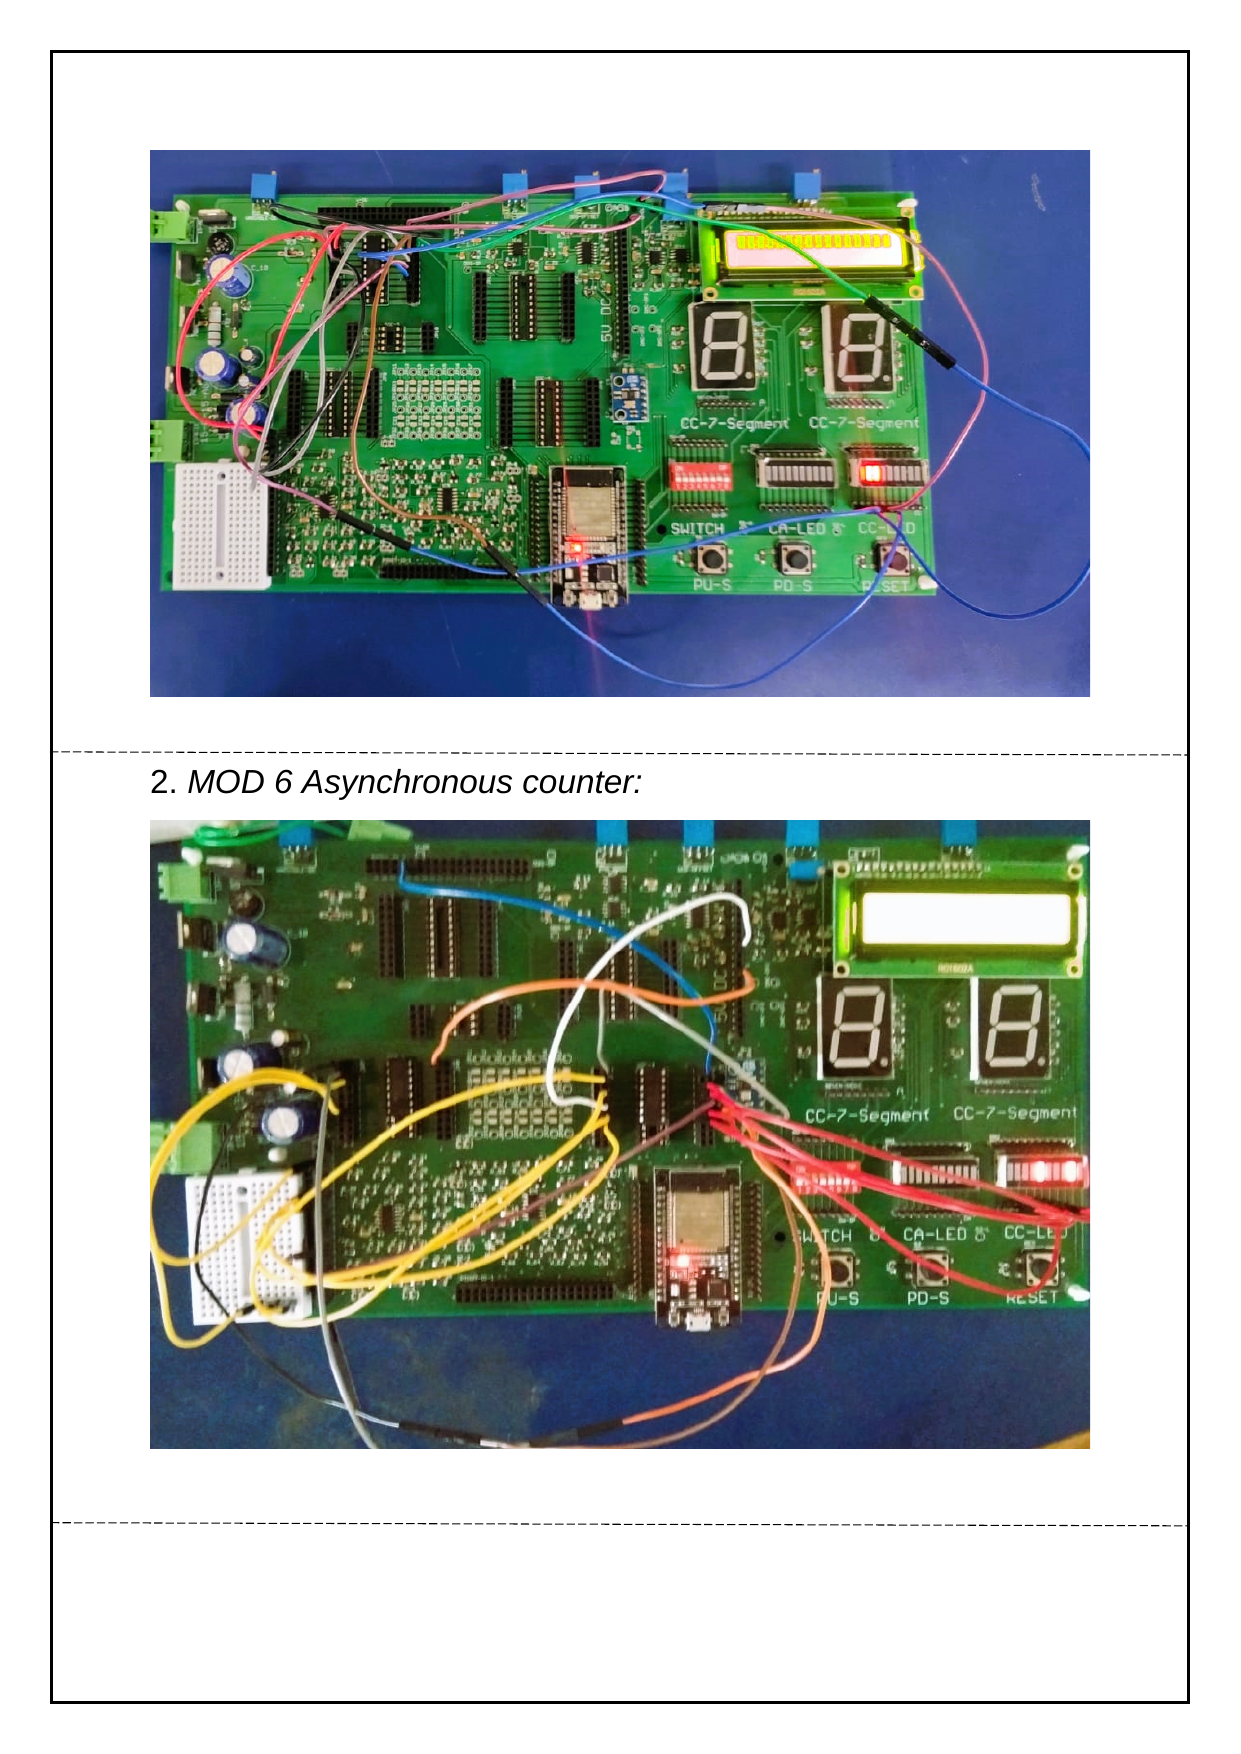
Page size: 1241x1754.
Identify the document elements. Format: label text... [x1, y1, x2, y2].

text 2. MOD 6 Asynchronous counter: [150, 762, 1090, 801]
picture [150, 820, 1091, 1449]
picture [150, 150, 1091, 697]
